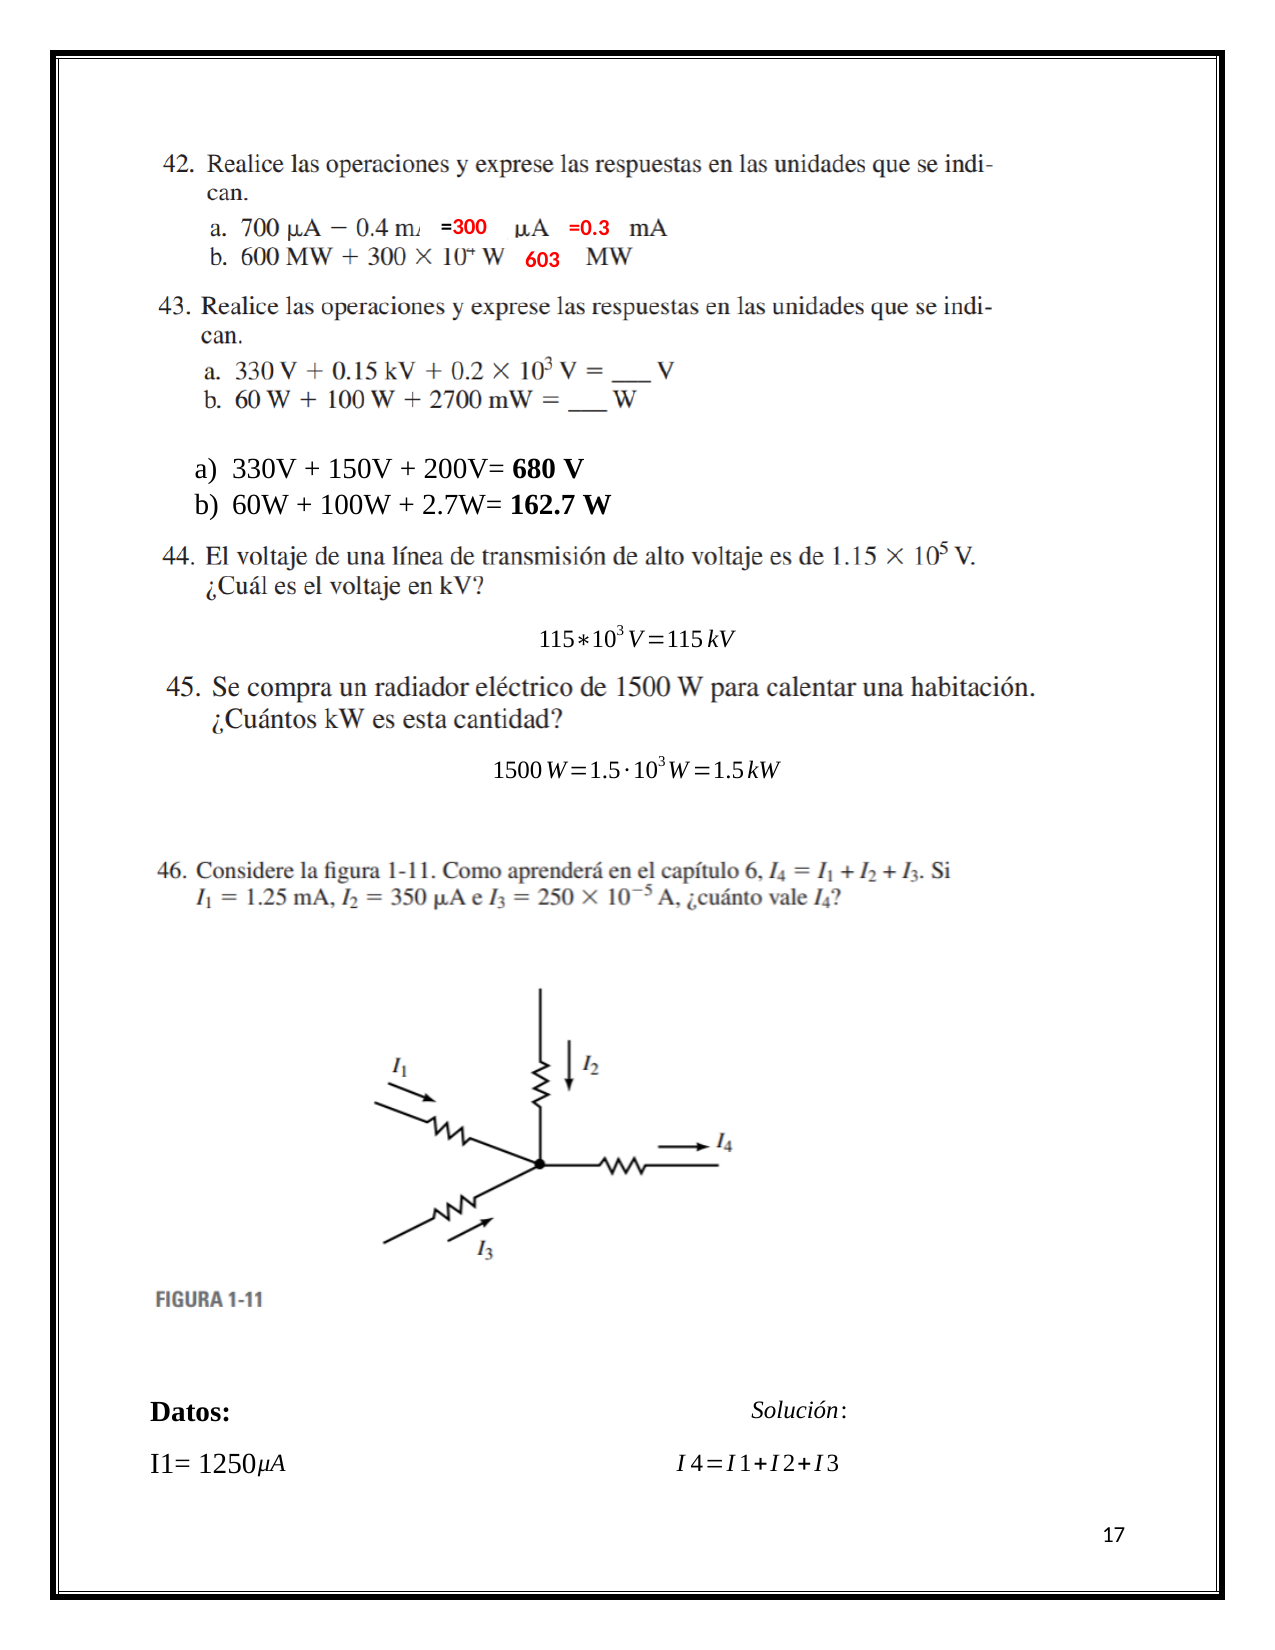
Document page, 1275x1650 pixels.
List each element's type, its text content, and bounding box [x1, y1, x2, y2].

text Datos: [150, 1394, 1125, 1427]
list 330V + 150V + 200V= 680 V [194, 451, 1125, 484]
list 60W + 100W + 2.7W= 162.7 W [194, 487, 1125, 521]
picture [150, 855, 1125, 1322]
picture [150, 150, 1125, 274]
picture [150, 295, 1125, 422]
picture [150, 670, 1125, 734]
text I1= 1250 [150, 1446, 1125, 1480]
picture [150, 540, 1125, 602]
